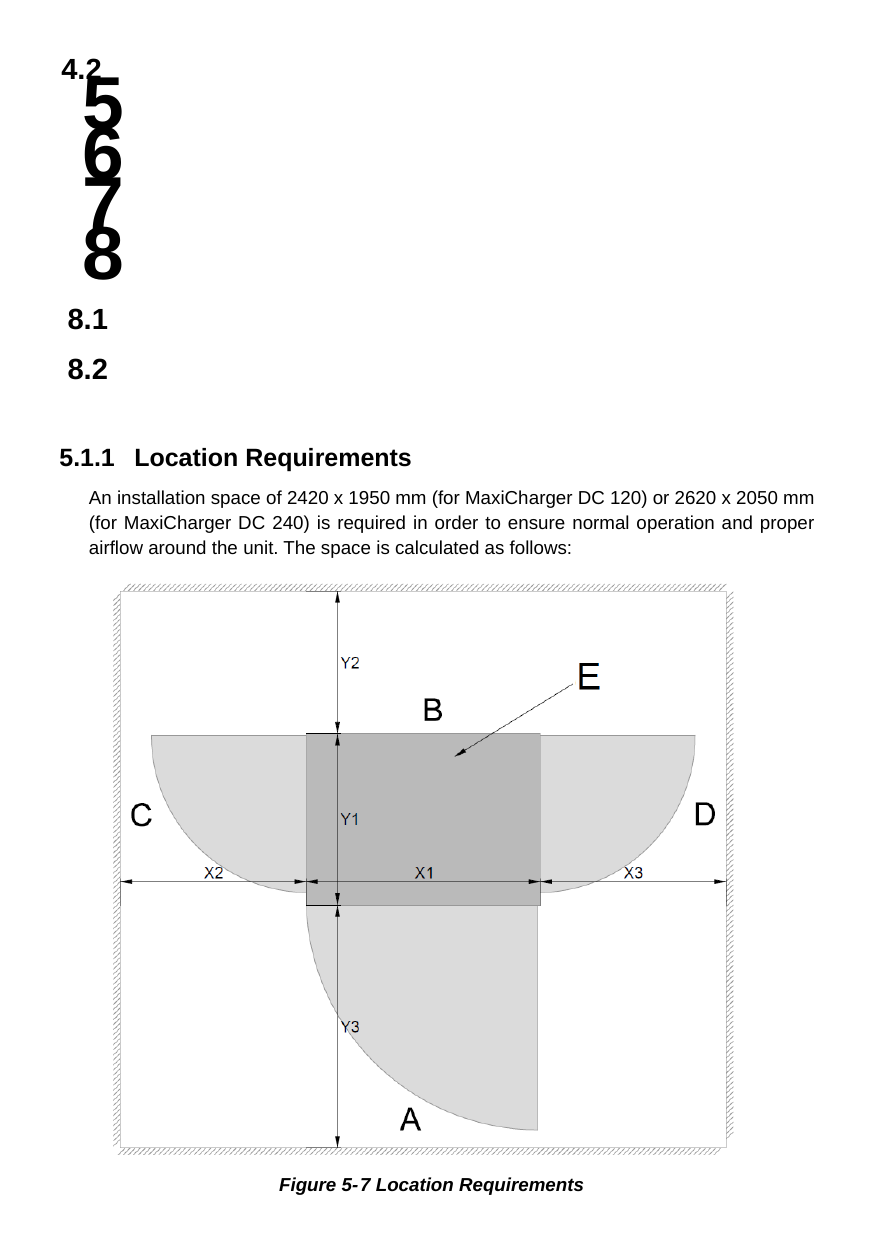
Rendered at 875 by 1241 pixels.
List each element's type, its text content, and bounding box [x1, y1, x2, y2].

picture [103, 574, 744, 1165]
text An installation space of 2420 x 1950 mm (for MaxiCharger DC 120) or 2620 x 2050 mm (for MaxiCharger DC 240) is required in order to ensure normal operation and proper airflow around the unit. The space is calculated as follows: [89, 484, 815, 559]
subtitle Location Requirements [59, 447, 815, 472]
